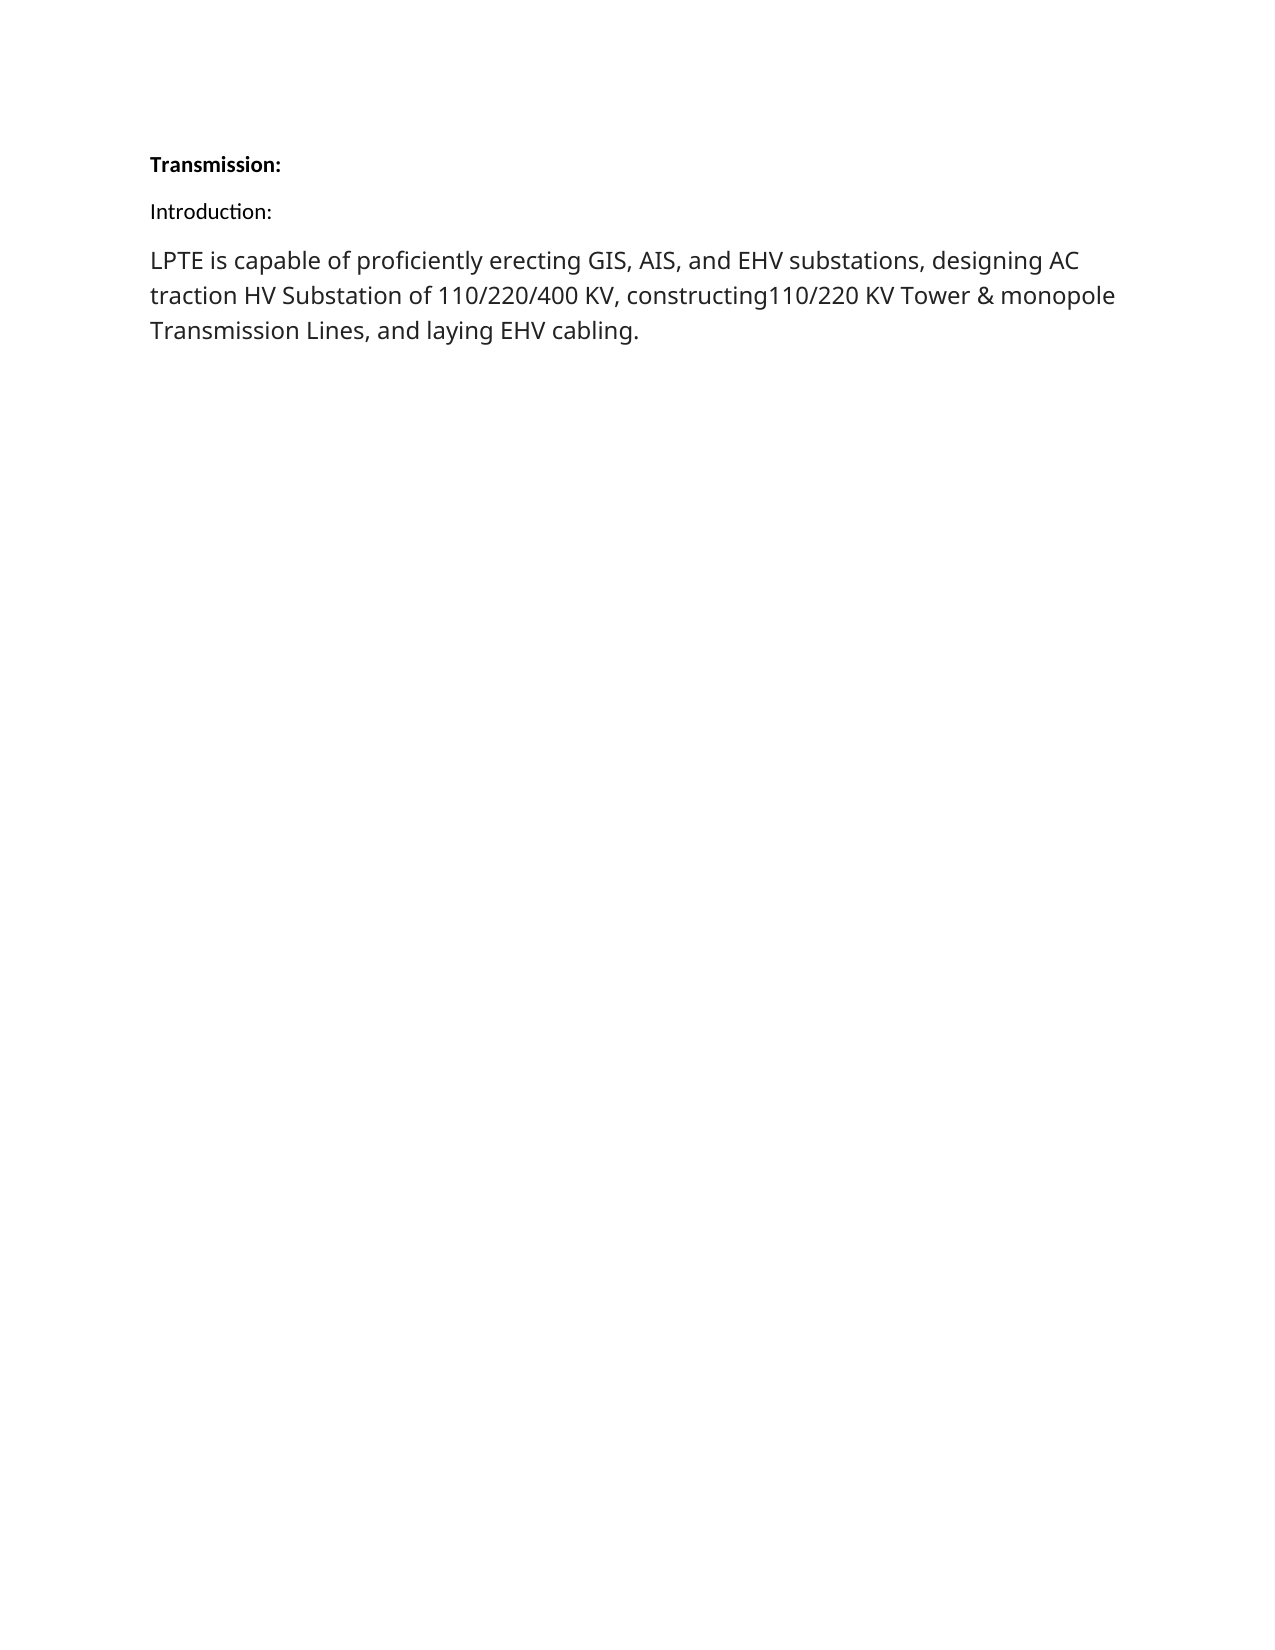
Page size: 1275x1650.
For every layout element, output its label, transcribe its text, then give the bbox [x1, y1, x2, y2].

text Transmission: [150, 150, 1125, 178]
text LPTE is capable of proficiently erecting GIS, AIS, and EHV substations, designing AC traction HV Substation of 110/220/400 KV, constructing110/220 KV Tower & monopole Transmission Lines, and laying EHV cabling. [150, 244, 1125, 347]
text Introduction: [150, 197, 1125, 225]
